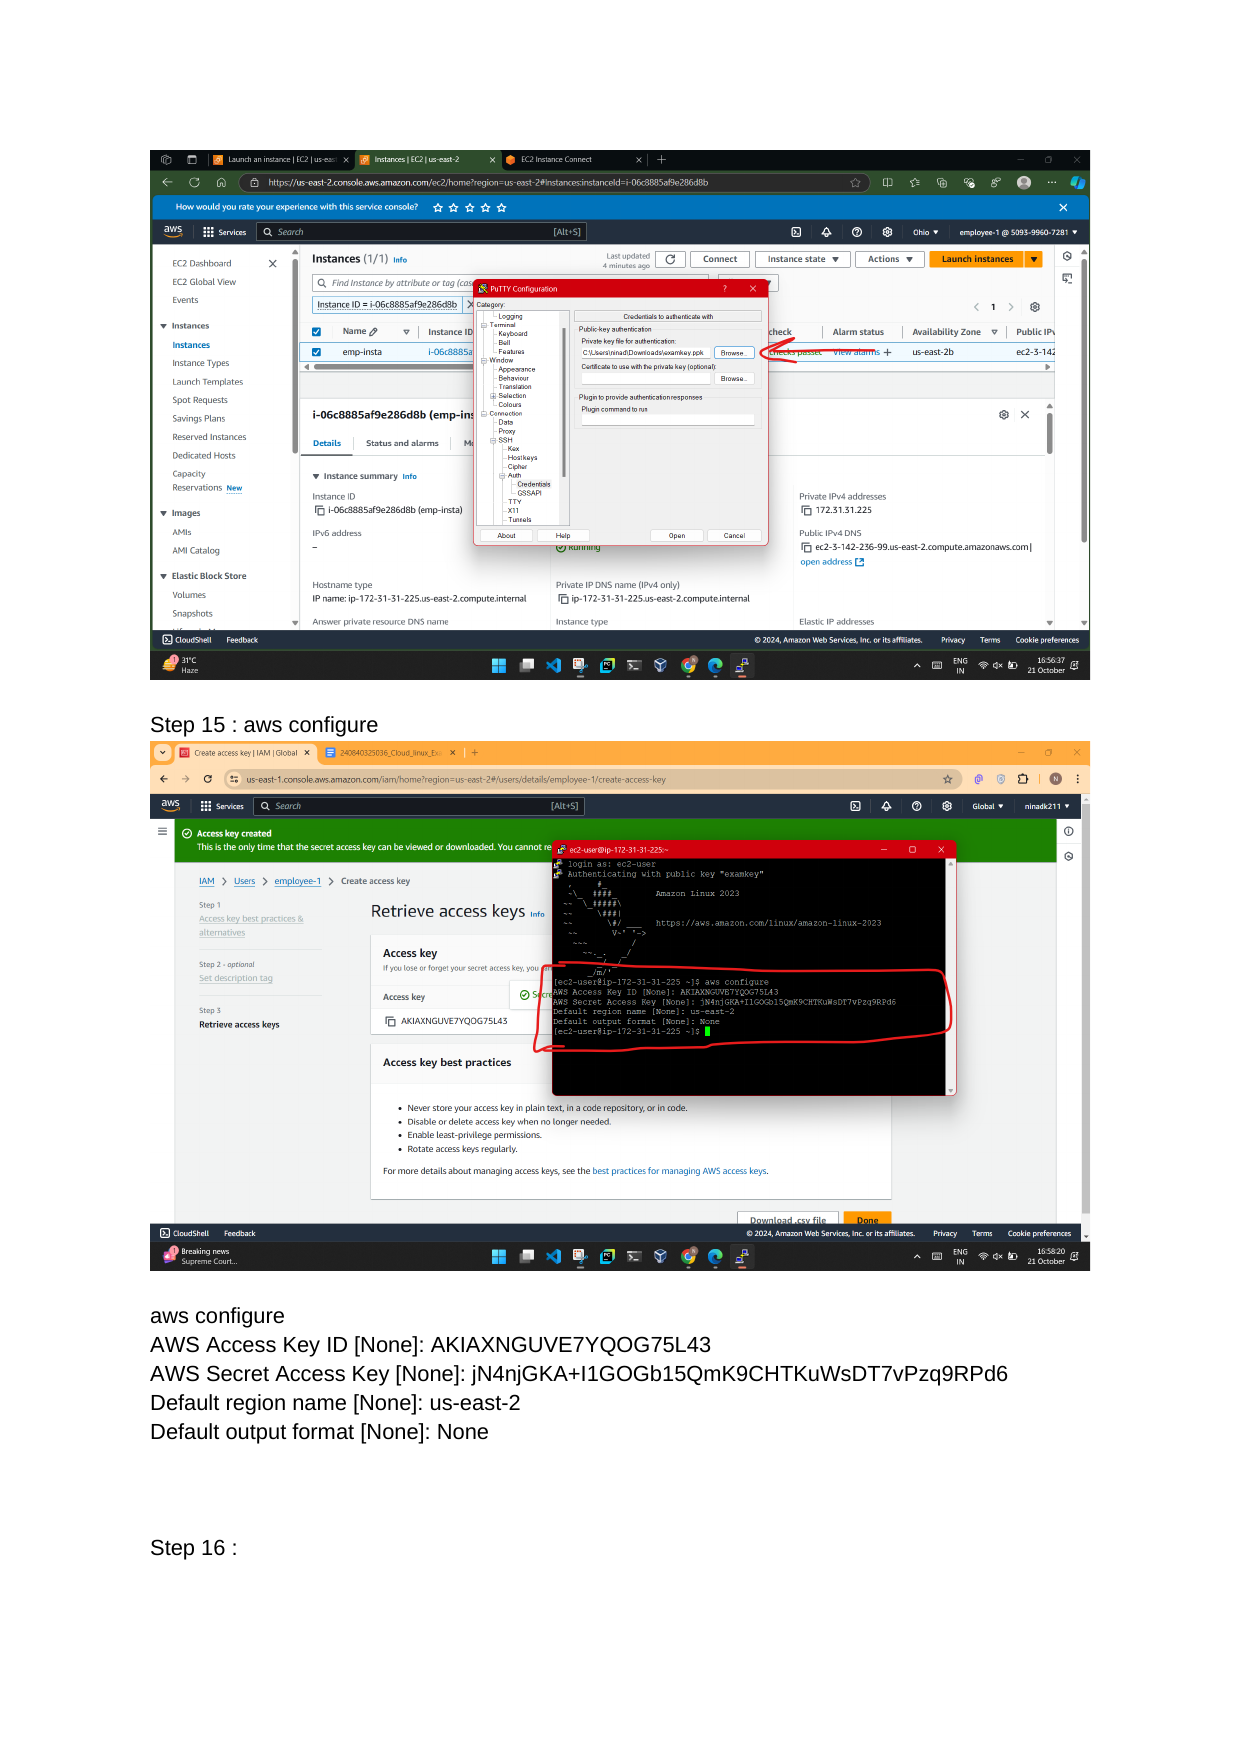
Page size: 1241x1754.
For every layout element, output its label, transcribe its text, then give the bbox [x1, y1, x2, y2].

text Step 16 : [150, 1534, 1090, 1560]
picture [150, 741, 1091, 1271]
text aws configure [150, 1303, 1090, 1328]
text AWS Access Key ID [None]: AKIAXNGUVE7YQOG75L43 [150, 1332, 1090, 1357]
text Default output format [None]: None [150, 1419, 1090, 1444]
text Step 15 : aws configure [150, 712, 1090, 737]
text AWS Secret Access Key [None]: jN4njGKA+I1GOGb15QmK9CHTKuWsDT7vPzq9RPd6 [150, 1361, 1090, 1386]
text Default region name [None]: us-east-2 [150, 1390, 1090, 1415]
picture [150, 150, 1091, 680]
